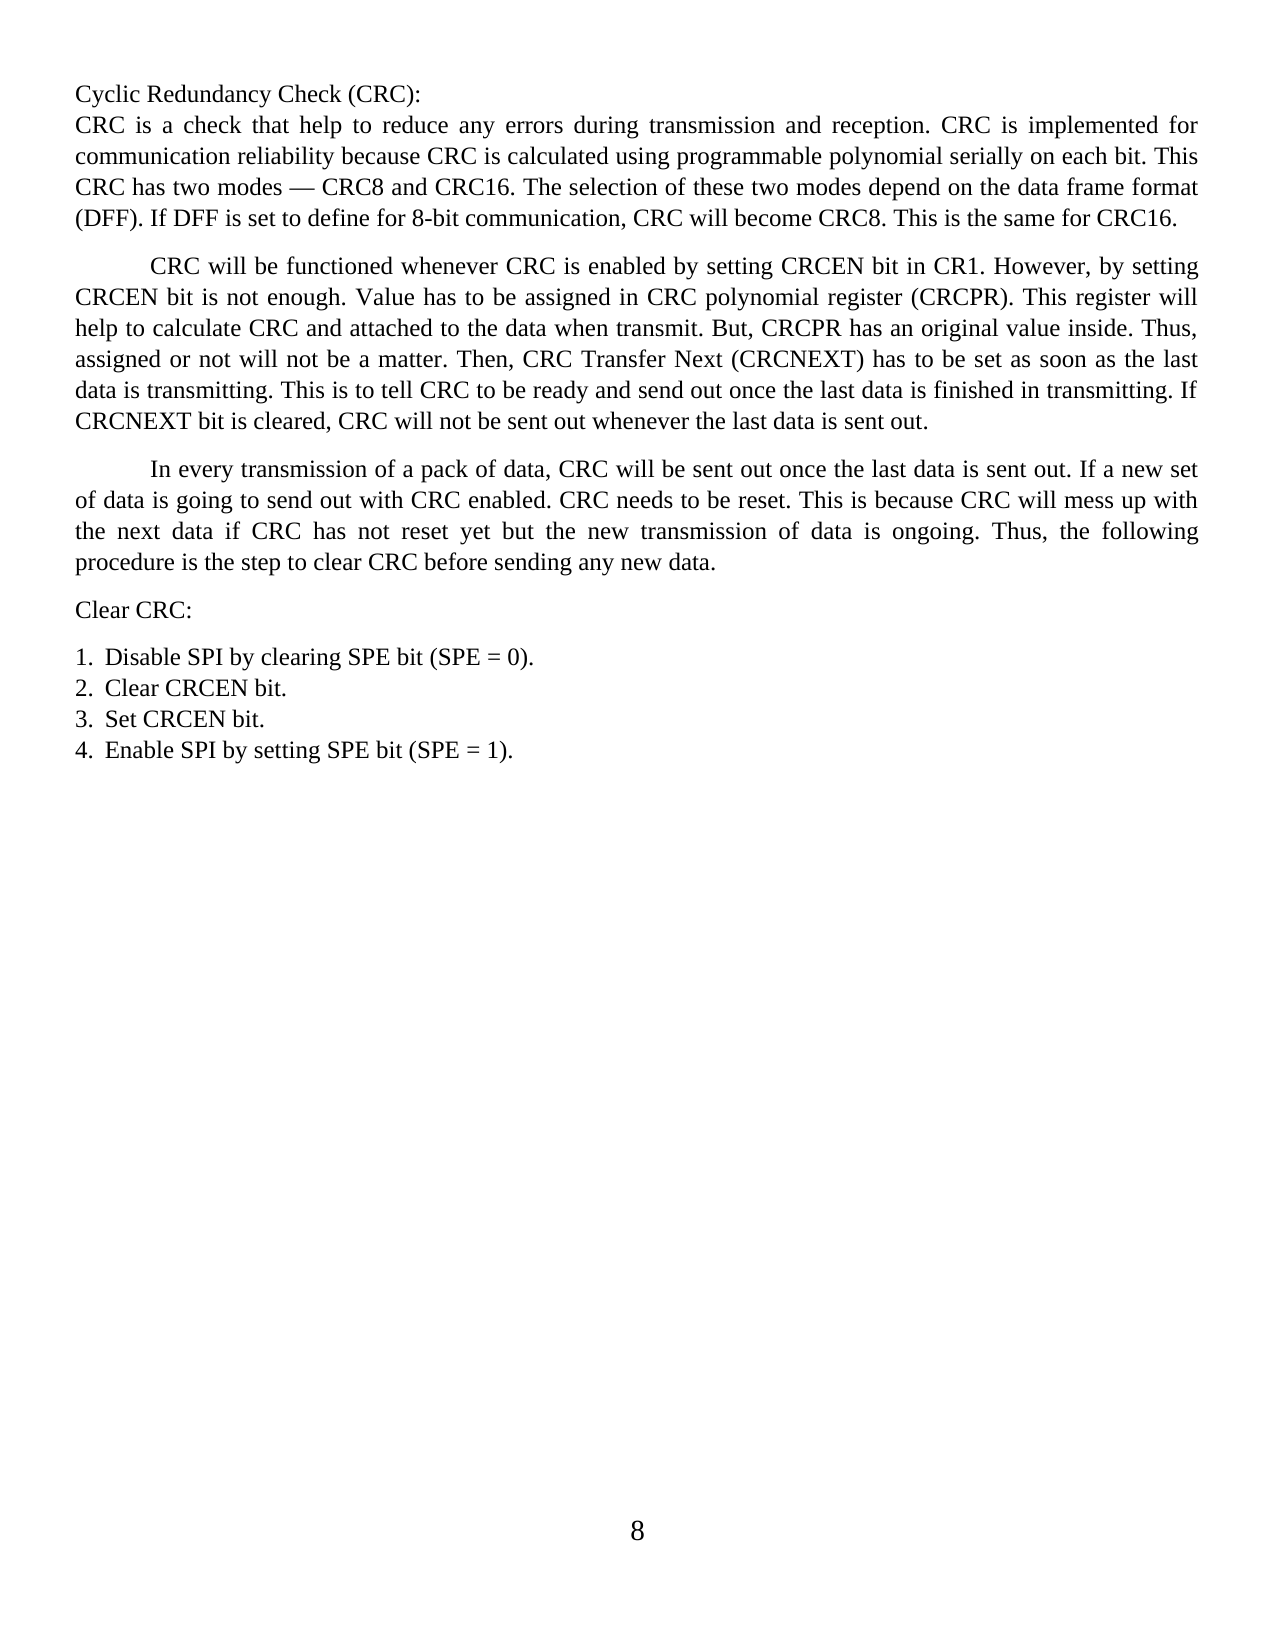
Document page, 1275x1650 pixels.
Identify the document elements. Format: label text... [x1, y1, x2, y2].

text CRC is a check that help to reduce any errors during transmission and reception. CRC is implemented for communication reliability because CRC is calculated using programmable polynomial serially on each bit. This CRC has two modes ― CRC8 and CRC16. The selection of these two modes depend on the data frame format (DFF). If DFF is set to define for 8-bit communication, CRC will become CRC8. This is the same for CRC16. [75, 110, 1200, 232]
text Clear CRC: [75, 595, 1200, 623]
text CRC will be functioned whenever CRC is enabled by setting CRCEN bit in CR1. However, by setting CRCEN bit is not enough. Value has to be assigned in CRC polynomial register (CRCPR). This register will help to calculate CRC and attached to the data when transmit. But, CRCPR has an original value inside. Thus, assigned or not will not be a matter. Then, CRC Transfer Next (CRCNEXT) has to be set as soon as the last data is transmitting. This is to tell CRC to be ready and send out once the last data is finished in transmitting. If CRCNEXT bit is cleared, CRC will not be sent out whenever the last data is sent out. [75, 251, 1200, 435]
list Enable SPI by setting SPE bit (SPE = 1). [75, 736, 1200, 764]
list Clear CRCEN bit. [75, 673, 1200, 702]
list Disable SPI by clearing SPE bit (SPE = 0). [75, 642, 1200, 671]
subtitle Cyclic Redundancy Check (CRC): [75, 79, 1200, 108]
list Set CRCEN bit. [75, 704, 1200, 733]
text In every transmission of a pack of data, CRC will be sent out once the last data is sent out. If a new set of data is going to send out with CRC enabled. CRC needs to be reset. This is because CRC will mess up with the next data if CRC has not reset yet but the new transmission of data is ongoing. Thus, the following procedure is the step to clear CRC before sending any new data. [75, 454, 1200, 576]
